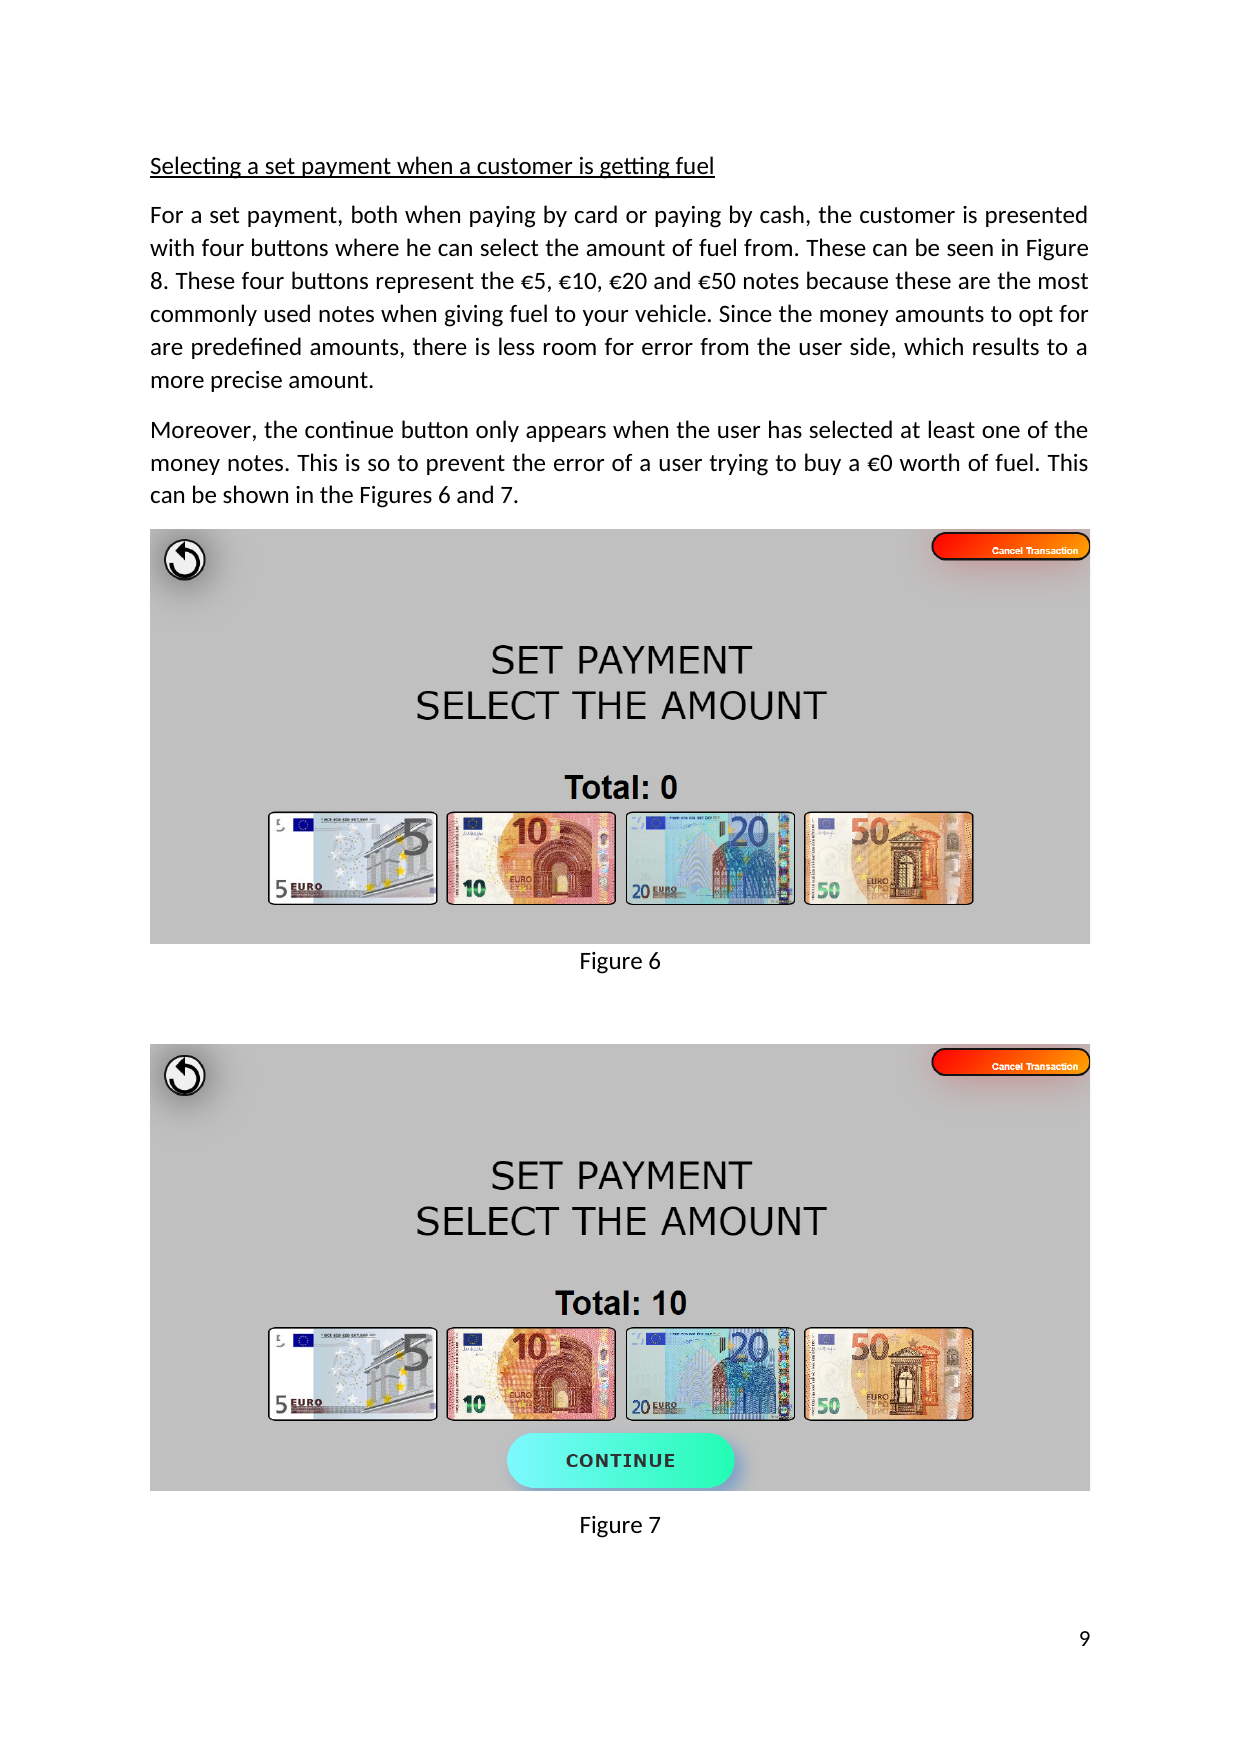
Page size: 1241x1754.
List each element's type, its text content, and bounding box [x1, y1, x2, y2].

text Figure 7 [150, 1509, 1090, 1540]
text Moreover, the continue button only appears when the user has selected at least one of the money notes. This is so to prevent the error of a user trying to buy a €0 worth of fuel. This can be shown in the Figures 6 and 7. [150, 414, 1090, 510]
picture [150, 529, 1091, 944]
picture [150, 1044, 1091, 1491]
text Selecting a set payment when a customer is getting fuel [150, 150, 1090, 181]
text For a set payment, both when paying by card or paying by cash, the customer is presented with four buttons where he can select the amount of fuel from. These can be seen in Figure 8. These four buttons represent the €5, €10, €20 and €50 notes because these are the most commonly used notes when giving fuel to your vehicle. Since the money amounts to opt for are predefined amounts, there is less room for error from the user side, which results to a more precise amount. [150, 199, 1090, 395]
text Figure 6 [150, 944, 1090, 976]
